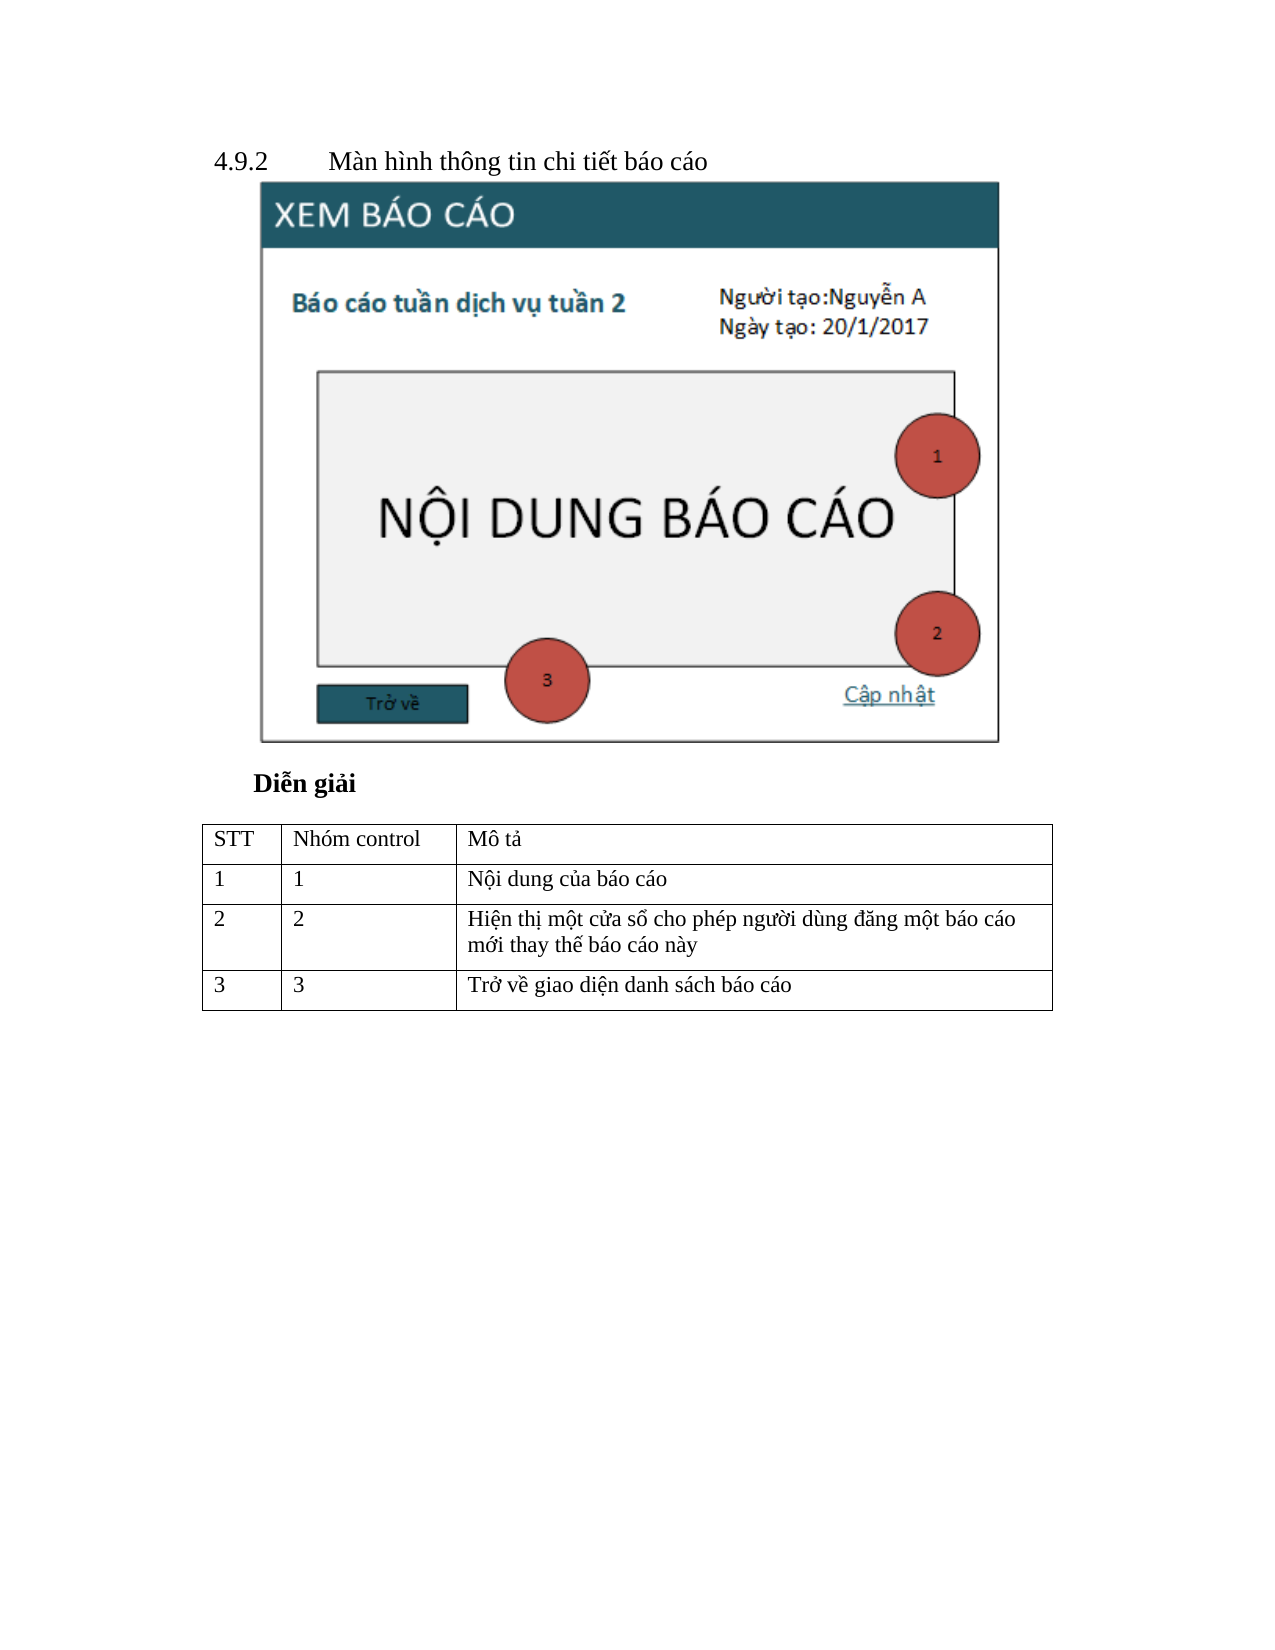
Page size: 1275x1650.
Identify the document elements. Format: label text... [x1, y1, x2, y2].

table_cell Nội dung của báo cáo [457, 865, 1052, 904]
table_header Nhóm control [282, 825, 456, 864]
table_cell Hiện thị một cửa sổ cho phép người dùng đăng một báo cáo mới thay thế báo cáo này [457, 905, 1052, 970]
table_cell 1 [282, 865, 456, 904]
table_cell 2 [282, 905, 456, 970]
table_cell Trở về giao diện danh sách báo cáo [457, 971, 1052, 1010]
table_header STT [203, 825, 281, 864]
table_header Mô tả [457, 825, 1052, 864]
table_cell 1 [203, 865, 281, 904]
table_cell 3 [282, 971, 456, 1010]
picture [255, 181, 1001, 743]
list Màn hình thông tin chi tiết báo cáo [268, 145, 1137, 177]
text Diễn giải [253, 768, 1137, 799]
table_cell 3 [203, 971, 281, 1010]
table_cell 2 [203, 905, 281, 970]
